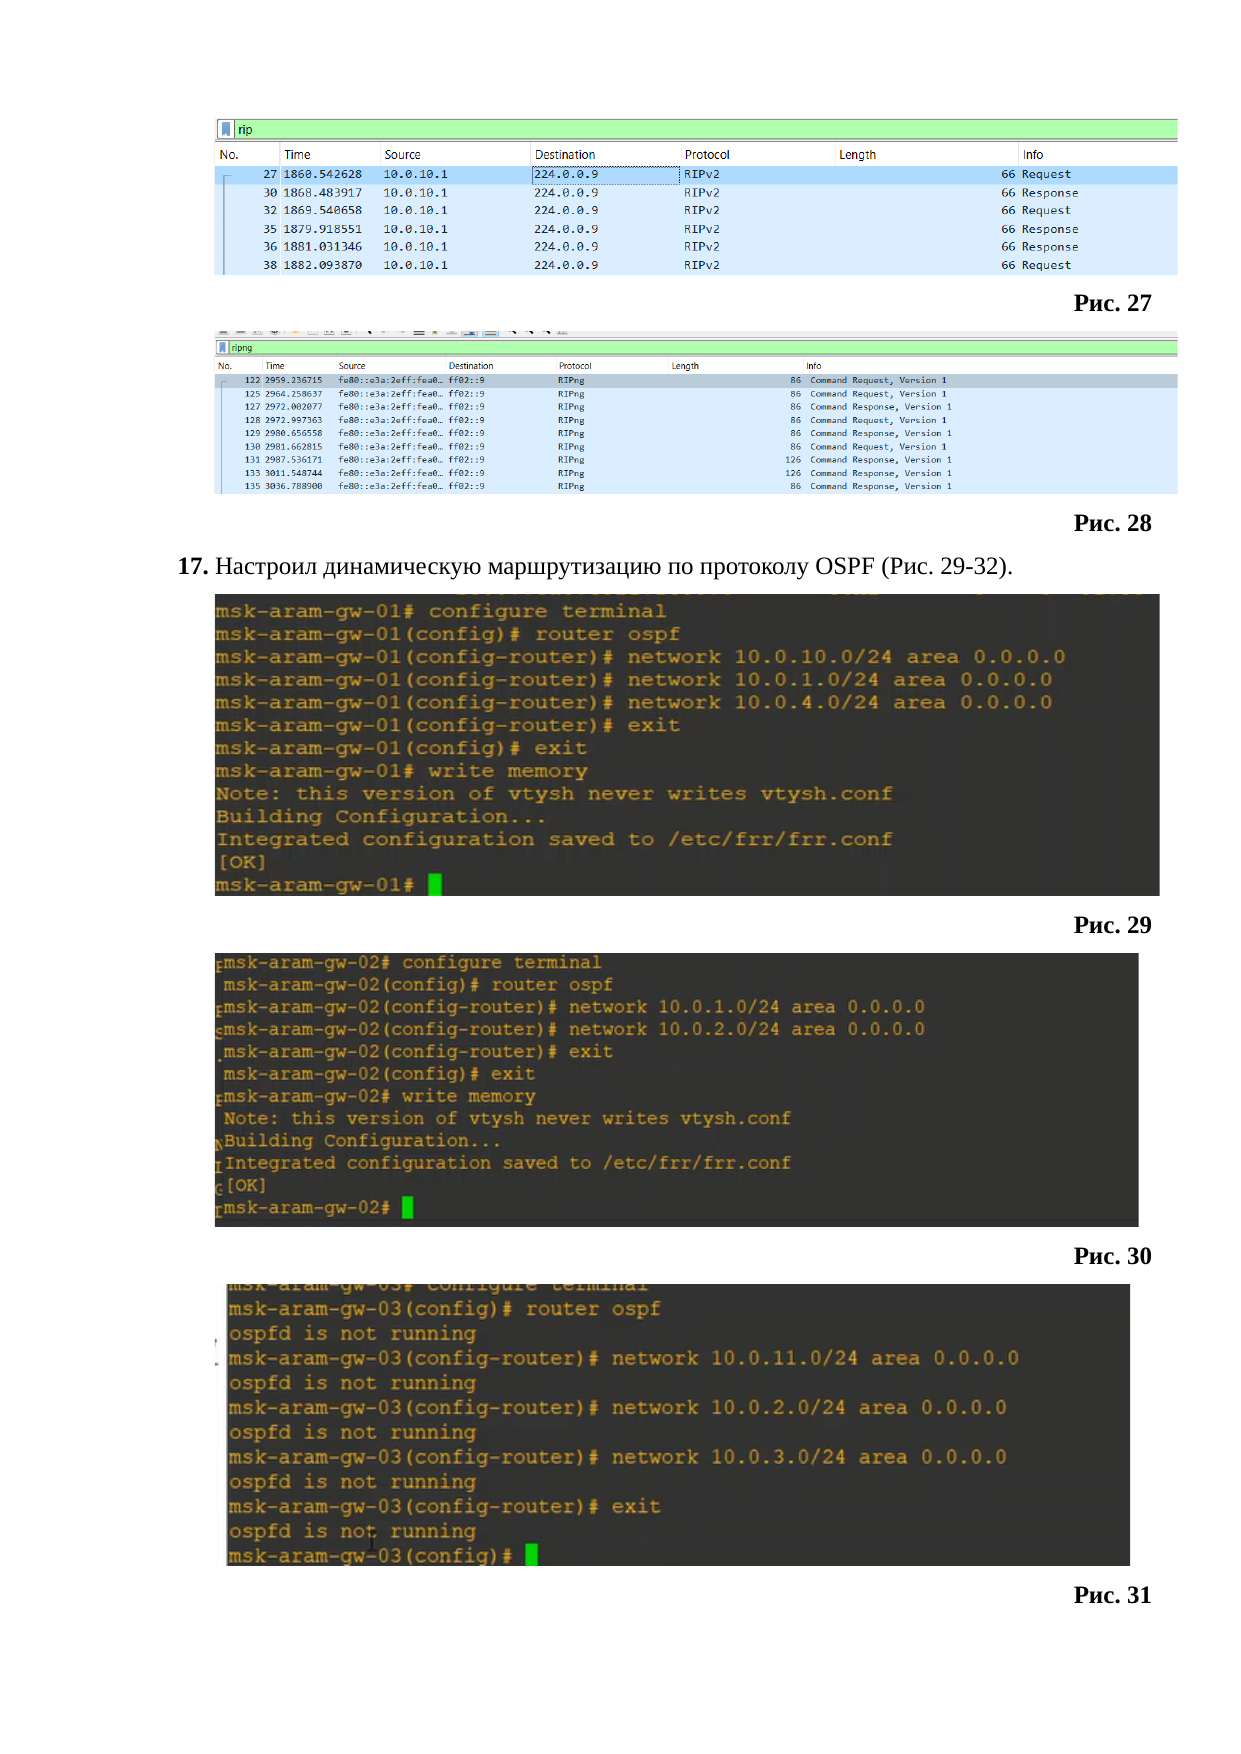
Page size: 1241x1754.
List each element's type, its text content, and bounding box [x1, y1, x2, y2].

list Рис. 27 [215, 288, 1152, 317]
list Рис. 29 [215, 910, 1152, 939]
list Рис. 31 [215, 1580, 1152, 1609]
picture [214, 118, 1178, 275]
picture [214, 594, 1160, 896]
list Рис. 28 [215, 508, 1152, 537]
picture [214, 1284, 1131, 1566]
list Рис. 30 [215, 1241, 1152, 1270]
list Настроил динамическую маршрутизацию по протоколу OSPF (Рис. 29-32). [177, 551, 1152, 580]
picture [214, 331, 1178, 494]
picture [214, 953, 1139, 1227]
